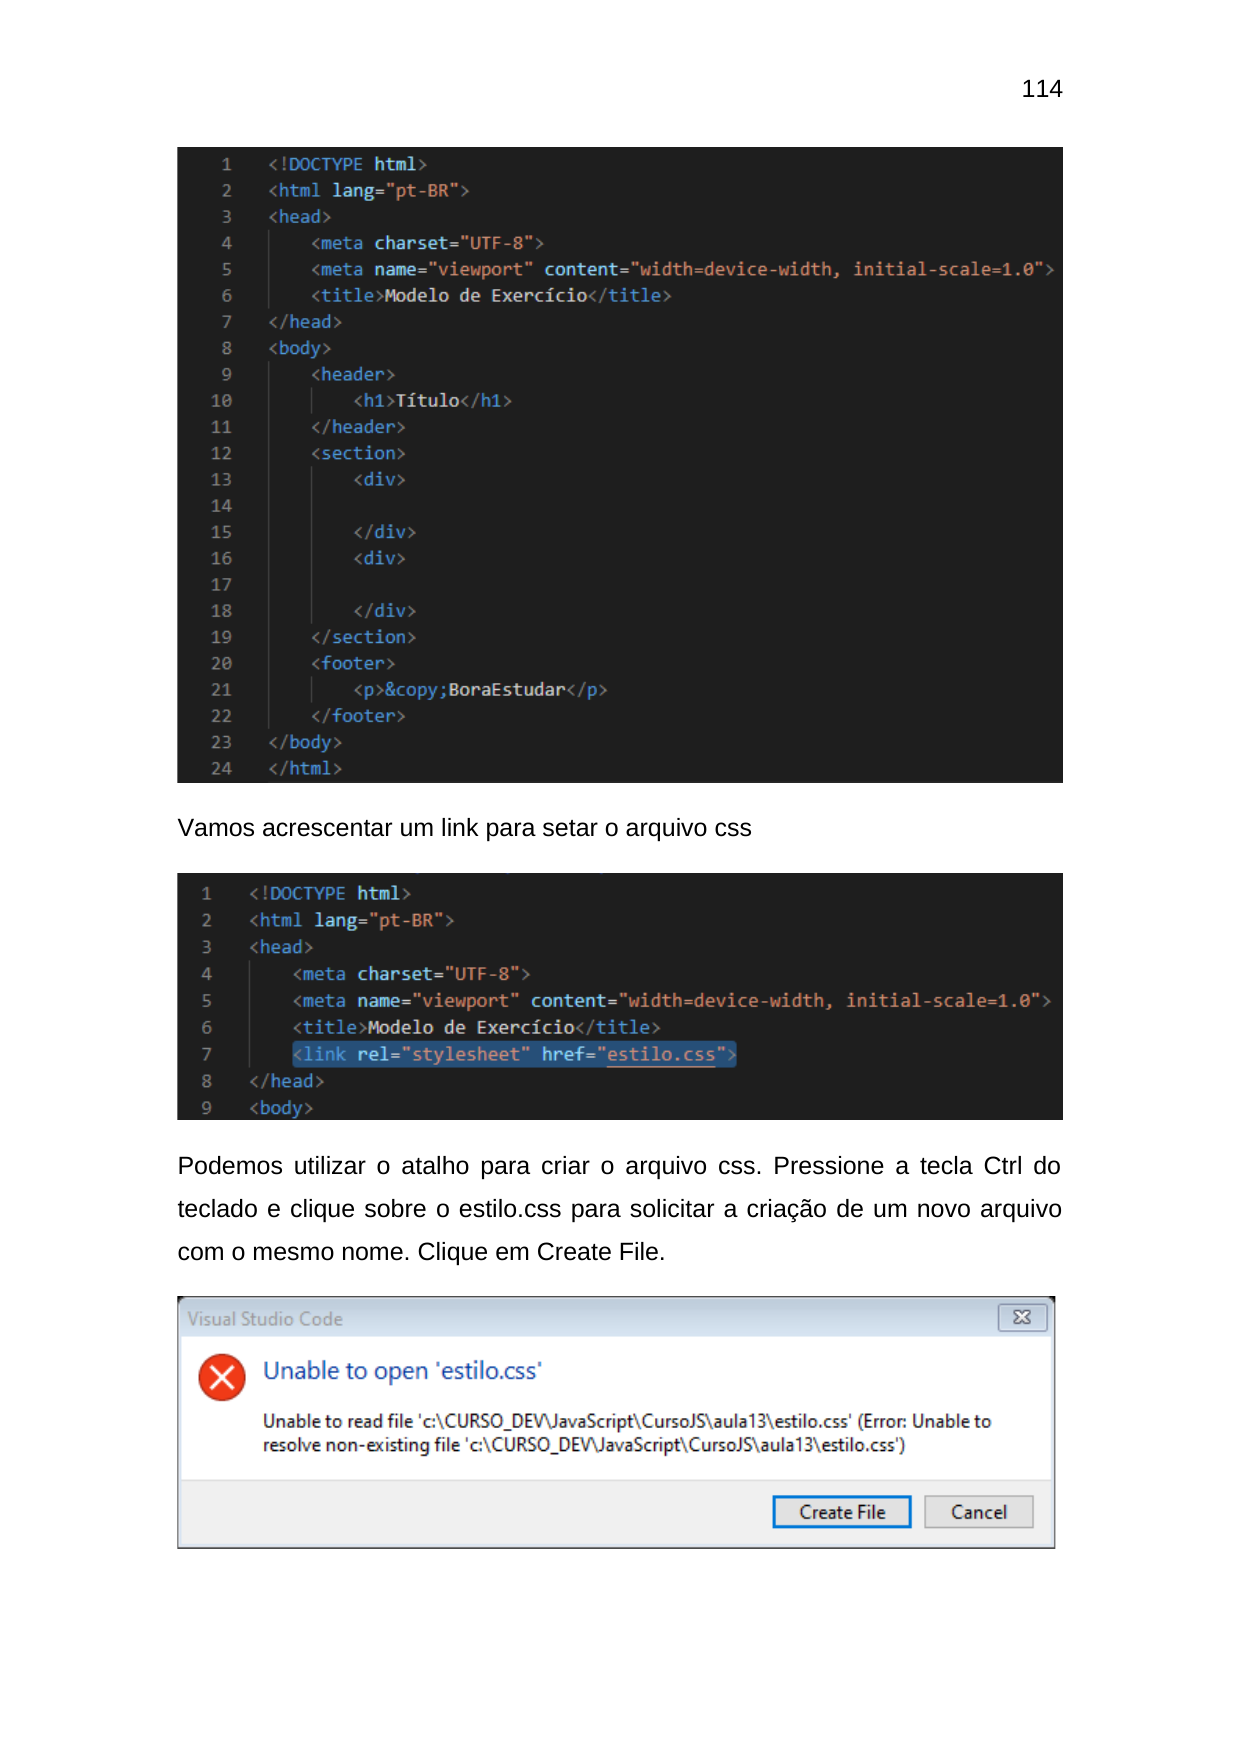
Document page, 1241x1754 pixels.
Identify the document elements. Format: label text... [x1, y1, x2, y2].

text Podemos utilizar o atalho para criar o arquivo css. Pressione a tecla Ctrl do teclado e clique sobre o estilo.css para solicitar a criação de um novo arquivo com o mesmo nome. Clique em Create File. [177, 1151, 1063, 1266]
text Vamos acrescentar um link para setar o arquivo css [177, 813, 1063, 842]
